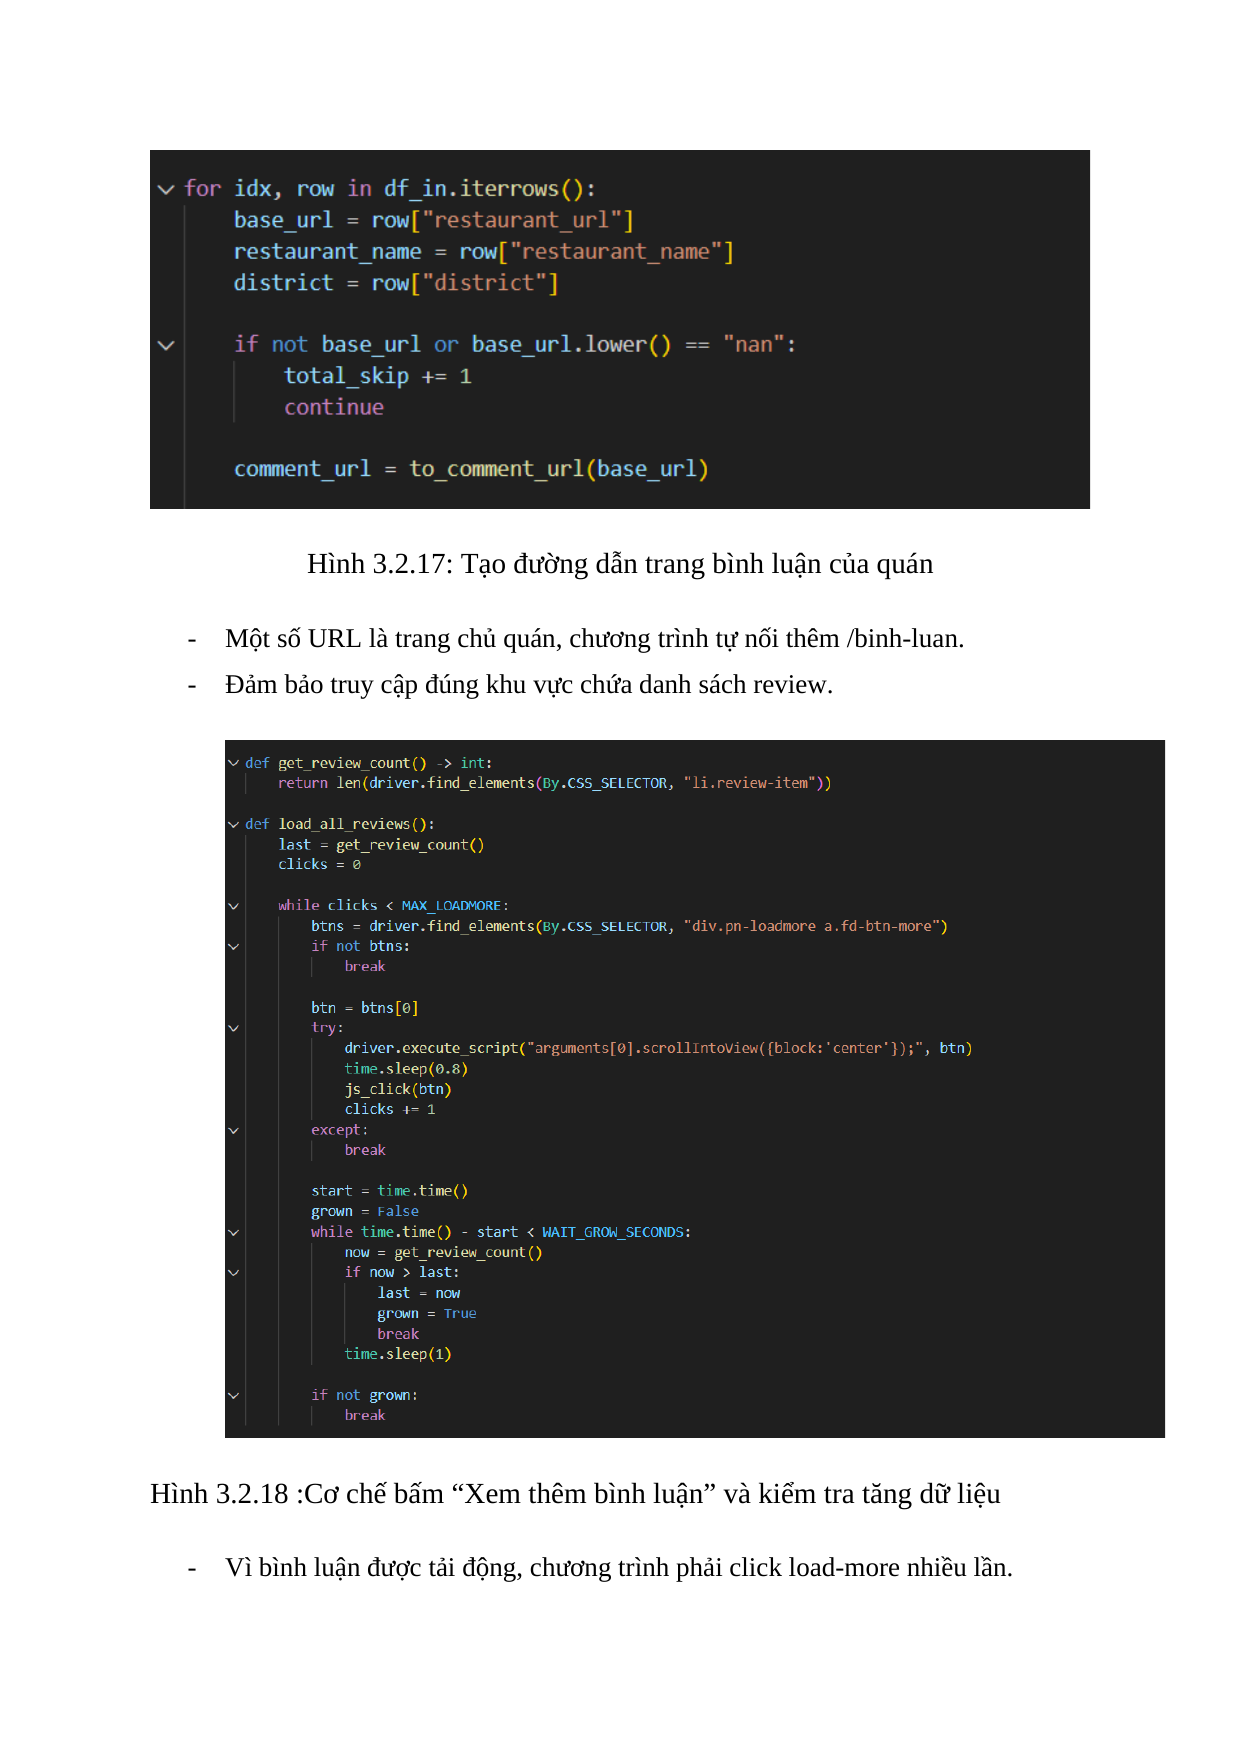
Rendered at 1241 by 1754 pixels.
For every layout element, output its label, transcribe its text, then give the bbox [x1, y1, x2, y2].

picture [225, 740, 1166, 1438]
list Một số URL là trang chủ quán, chương trình tự nối thêm /binh-luan. [187, 622, 1090, 653]
text Hình 3.2.17: Tạo đường dẫn trang bình luận của quán [150, 546, 1090, 580]
picture [150, 150, 1091, 509]
list Đảm bảo truy cập đúng khu vực chứa danh sách review. [187, 668, 1090, 699]
list Vì bình luận được tải động, chương trình phải click load-more nhiều lần. [187, 1551, 1090, 1583]
text Hình 3.2.18 :Cơ chế bấm “Xem thêm bình luận” và kiểm tra tăng dữ liệu [150, 1476, 1090, 1510]
